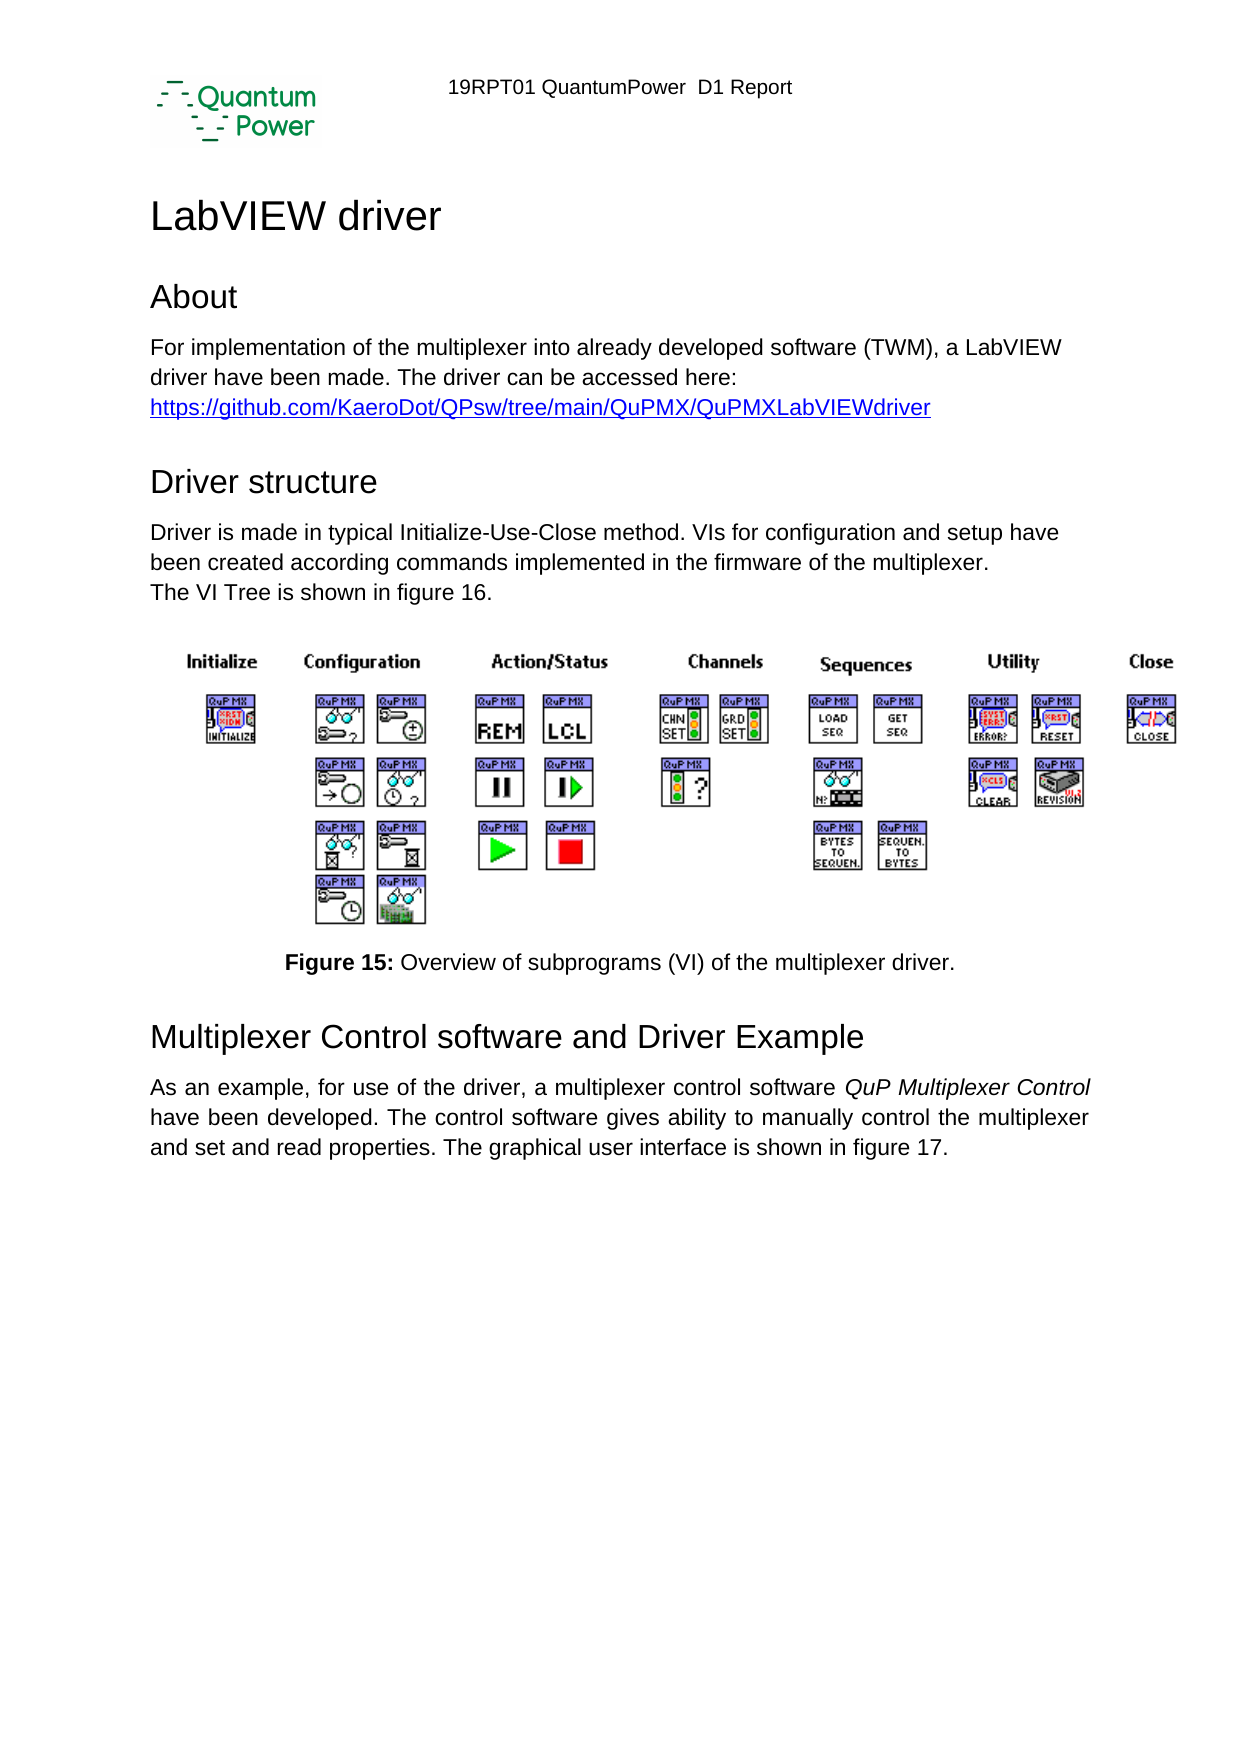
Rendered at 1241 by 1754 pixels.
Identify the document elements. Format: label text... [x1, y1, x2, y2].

subtitle LabVIEW driver [150, 192, 1090, 239]
text As an example, for use of the driver, a multiplexer control software QuP Multiplexer Control have been developed. The control software gives ability to manually control the multiplexer and set and read properties. The graphical user interface is shown in figure 17. [150, 1074, 1090, 1160]
text Figure 15: Overview of subprograms (VI) of the multiplexer driver. [150, 949, 1090, 976]
subtitle About [150, 277, 1090, 316]
text For implementation of the multiplexer into already developed software (TWM), a LabVIEW driver have been made. The driver can be accessed here: [150, 334, 1090, 390]
text The VI Tree is shown in figure 16. [150, 579, 1090, 605]
picture [150, 75, 322, 148]
text https://github.com/KaeroDot/QPsw/tree/main/QuPMX/QuPMXLabVIEWdriver [150, 394, 1090, 421]
subtitle Multiplexer Control software and Driver Example [150, 1017, 1090, 1055]
text Driver is made in typical Initialize-Use-Close method. VIs for configuration and setup have been created according commands implemented in the firmware of the multiplexer. [150, 518, 1090, 575]
subtitle Driver structure [150, 462, 1090, 500]
